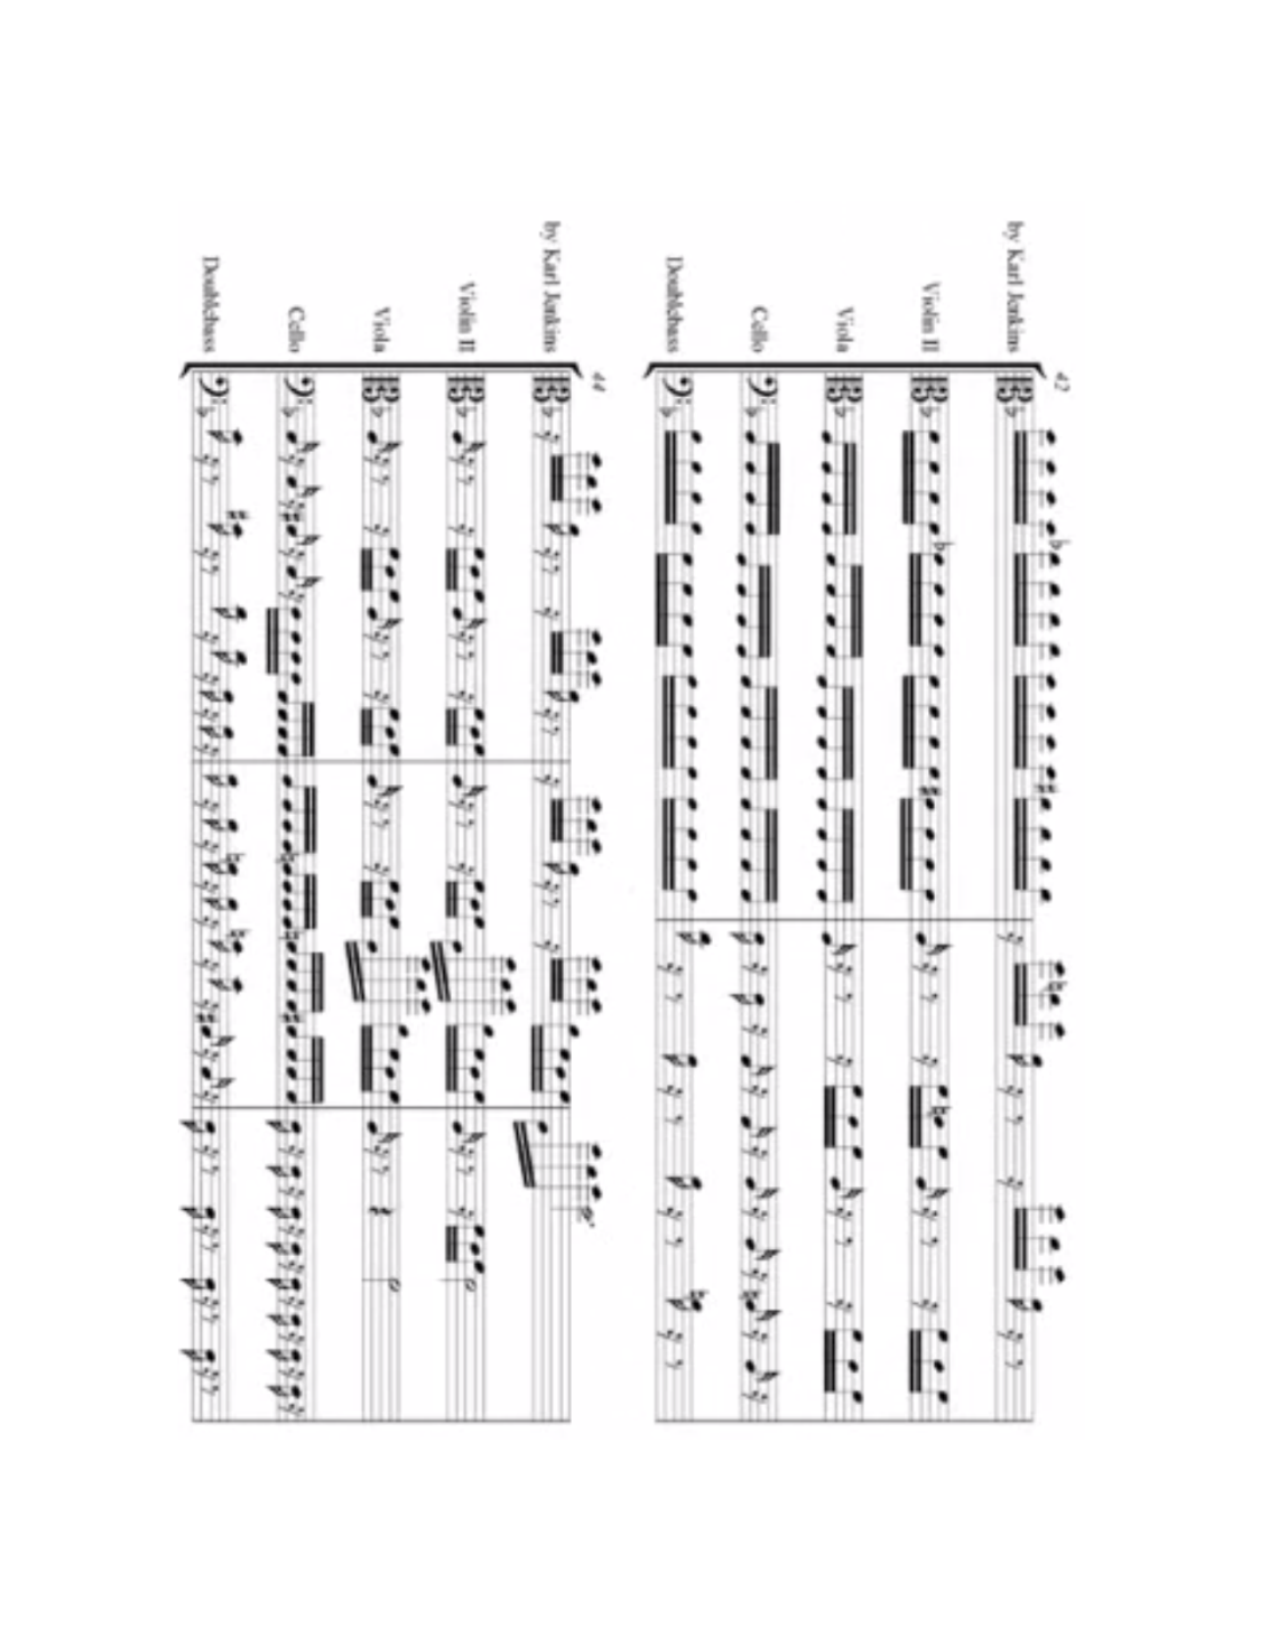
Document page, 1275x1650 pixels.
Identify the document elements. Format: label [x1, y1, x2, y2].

picture [177, 202, 1085, 1440]
